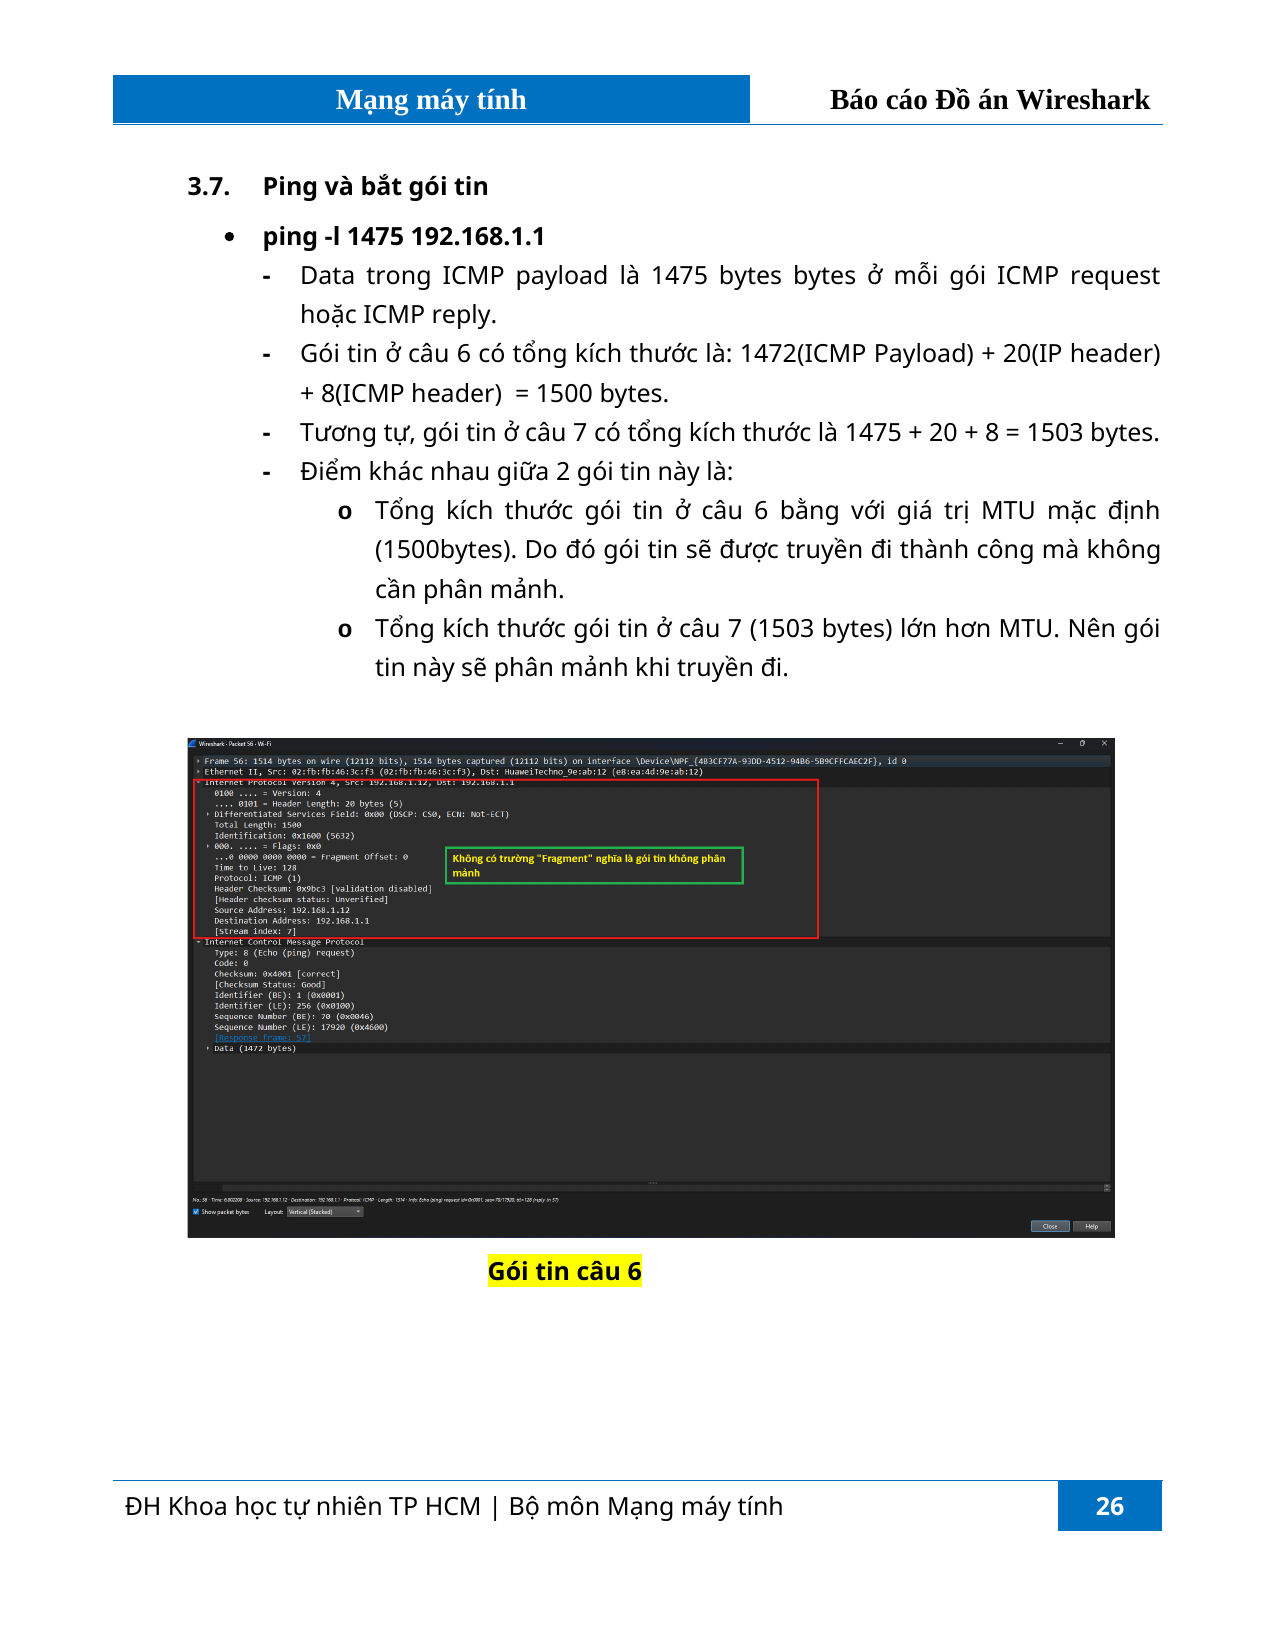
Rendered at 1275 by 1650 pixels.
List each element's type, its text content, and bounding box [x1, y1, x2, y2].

list Data trong ICMP payload là 1475 bytes bytes ở mỗi gói ICMP request hoặc ICMP reply. [262, 258, 1162, 331]
list Tương tự, gói tin ở câu 7 có tổng kích thước là 1475 + 20 + 8 = 1503 bytes. [262, 414, 1162, 448]
list Gói tin ở câu 6 có tổng kích thước là: 1472(ICMP Payload) + 20(IP header) + 8(ICMP header) = 1500 bytes. [262, 336, 1162, 409]
list Tổng kích thước gói tin ở câu 6 bằng với giá trị MTU mặc định (1500bytes). Do đó gói tin sẽ được truyền đi thành công mà không cần phân mảnh. [337, 493, 1162, 605]
subtitle 3.7. Ping và bắt gói tin [112, 169, 1162, 203]
list Điểm khác nhau giữa 2 gói tin này là: [262, 454, 1162, 488]
picture [187, 738, 1115, 1238]
list Tổng kích thước gói tin ở câu 7 (1503 bytes) lớn hơn MTU. Nên gói tin này sẽ phân mảnh khi truyền đi. [337, 611, 1162, 684]
text Gói tin câu 6 [412, 1253, 1162, 1287]
list ping -l 1475 192.168.1.1 [225, 219, 1162, 253]
